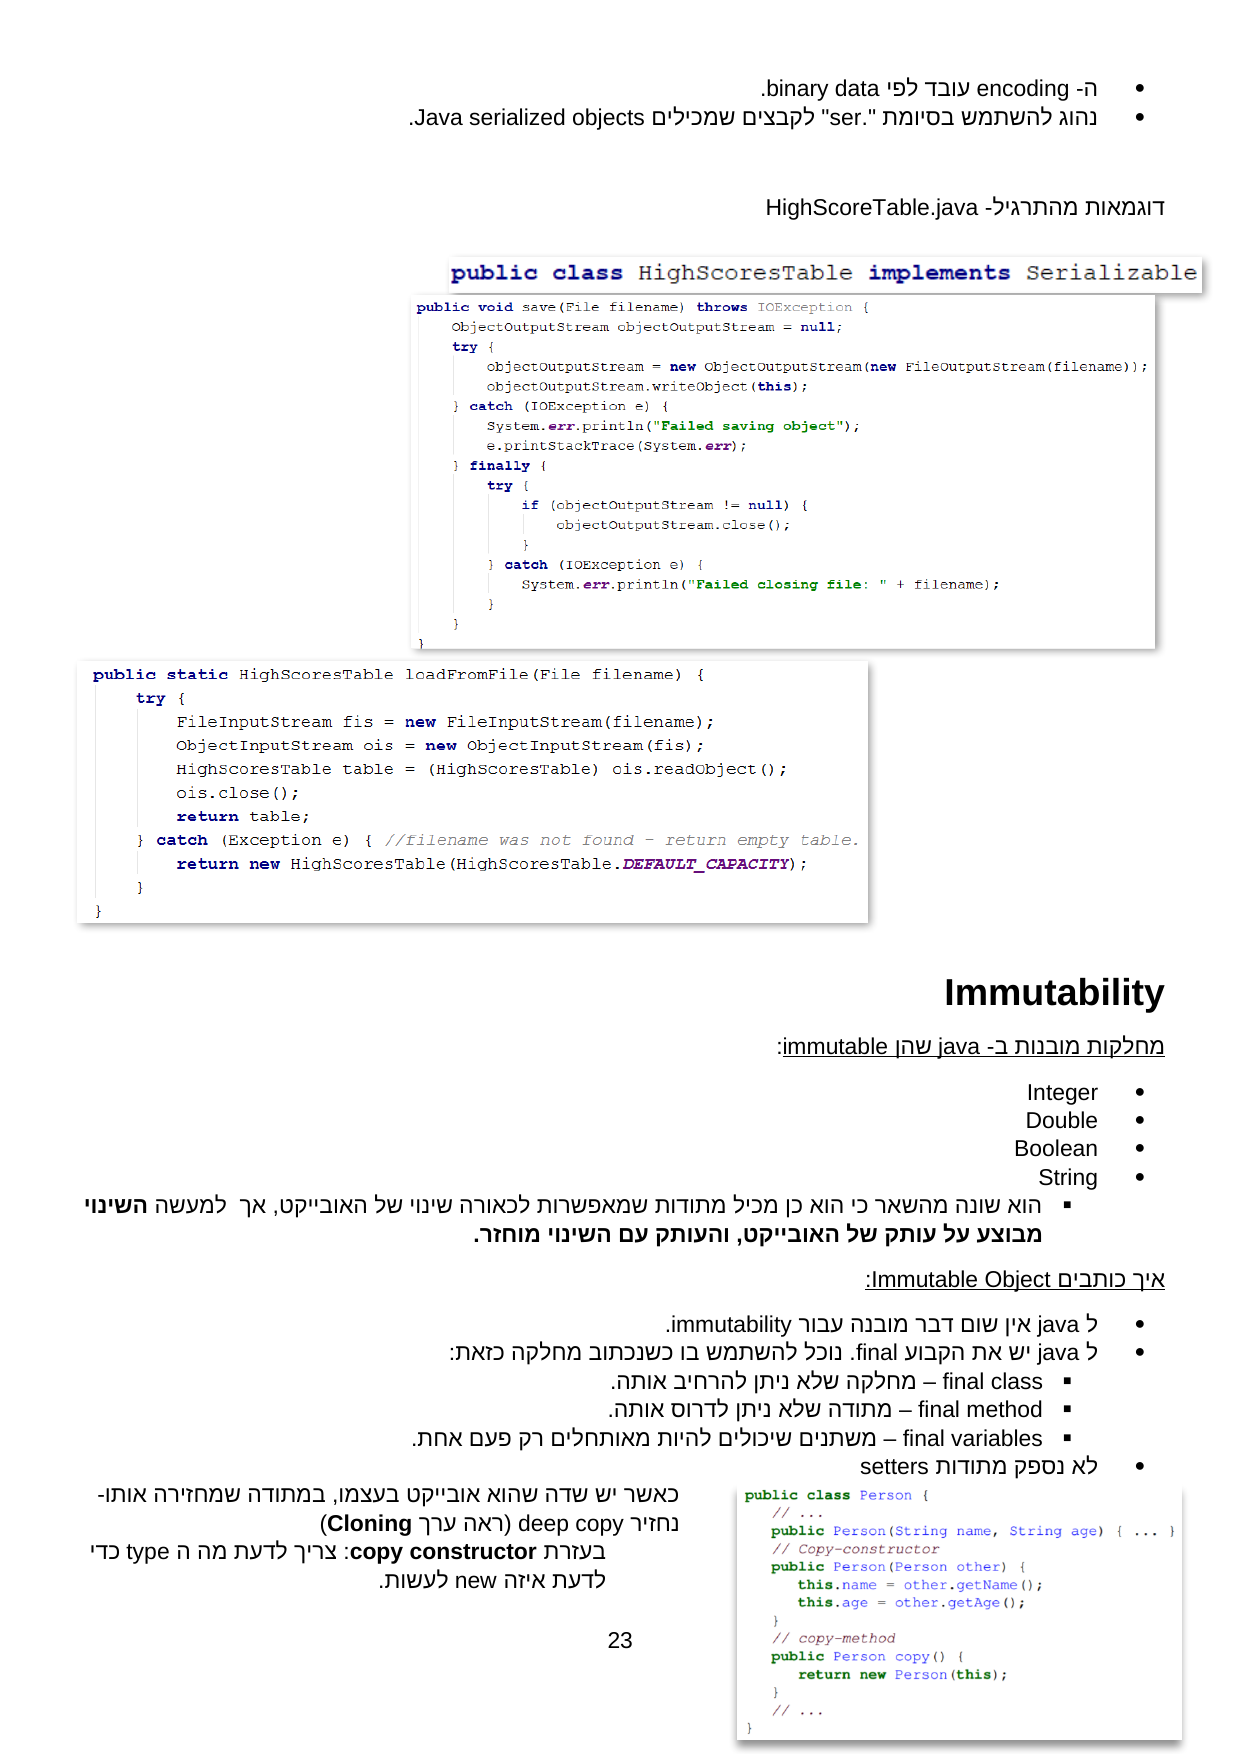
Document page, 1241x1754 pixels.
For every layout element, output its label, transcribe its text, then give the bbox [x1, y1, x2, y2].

list ל java יש את הקבוע final. נוכל להשתמש בו כשנכתוב מחלקה כזאת: [75, 1339, 1136, 1366]
list ל java אין שום דבר מובנה עבור immutability. [75, 1311, 1136, 1337]
list ה- encoding עובד לפי binary data. [75, 75, 1136, 101]
list לא נספק מתודות setters [75, 1453, 1136, 1479]
picture [737, 1484, 1182, 1740]
text דוגמאות מהתרגיל- HighScoreTable.java [75, 194, 1165, 220]
list בעזרת copy constructor: צריך לדעת מה ה type כדי לדעת איזה new לעשות. [75, 1538, 731, 1593]
picture [77, 661, 868, 923]
picture [449, 257, 1202, 293]
text Immutability [75, 970, 1165, 1013]
list final variables – משתנים שיכולים להיות מאותחלים רק פעם אחת. [75, 1424, 1062, 1451]
list כאשר יש שדה שהוא אובייקט בעצמו, במתודה שמחזירה אותו- נחזיר deep copy (ראה ערך Cloning) [75, 1481, 1136, 1536]
picture [411, 295, 1155, 649]
list final class – מחלקה שלא ניתן להרחיב אותה. [75, 1368, 1062, 1394]
list Integer [75, 1078, 1136, 1105]
text מחלקות מובנות ב- java שהן immutable: [75, 1033, 1165, 1060]
list נהוג להשתמש בסיומת ".ser" לקבצים שמכילים Java serialized objects. [75, 103, 1136, 130]
list Double [75, 1107, 1136, 1133]
list String [75, 1164, 1136, 1190]
text איך כותבים Immutable Object: [75, 1266, 1165, 1292]
list הוא שונה מהשאר כי הוא כן מכיל מתודות שמאפשרות לכאורה שינוי של האובייקט, אך למעשה השינוי מבוצע על עותק של האובייקט, והעותק עם השינוי מוחזר. [75, 1192, 1062, 1247]
list Boolean [75, 1135, 1136, 1162]
list final method – מתודה שלא ניתן לדרוס אותה. [75, 1396, 1062, 1422]
